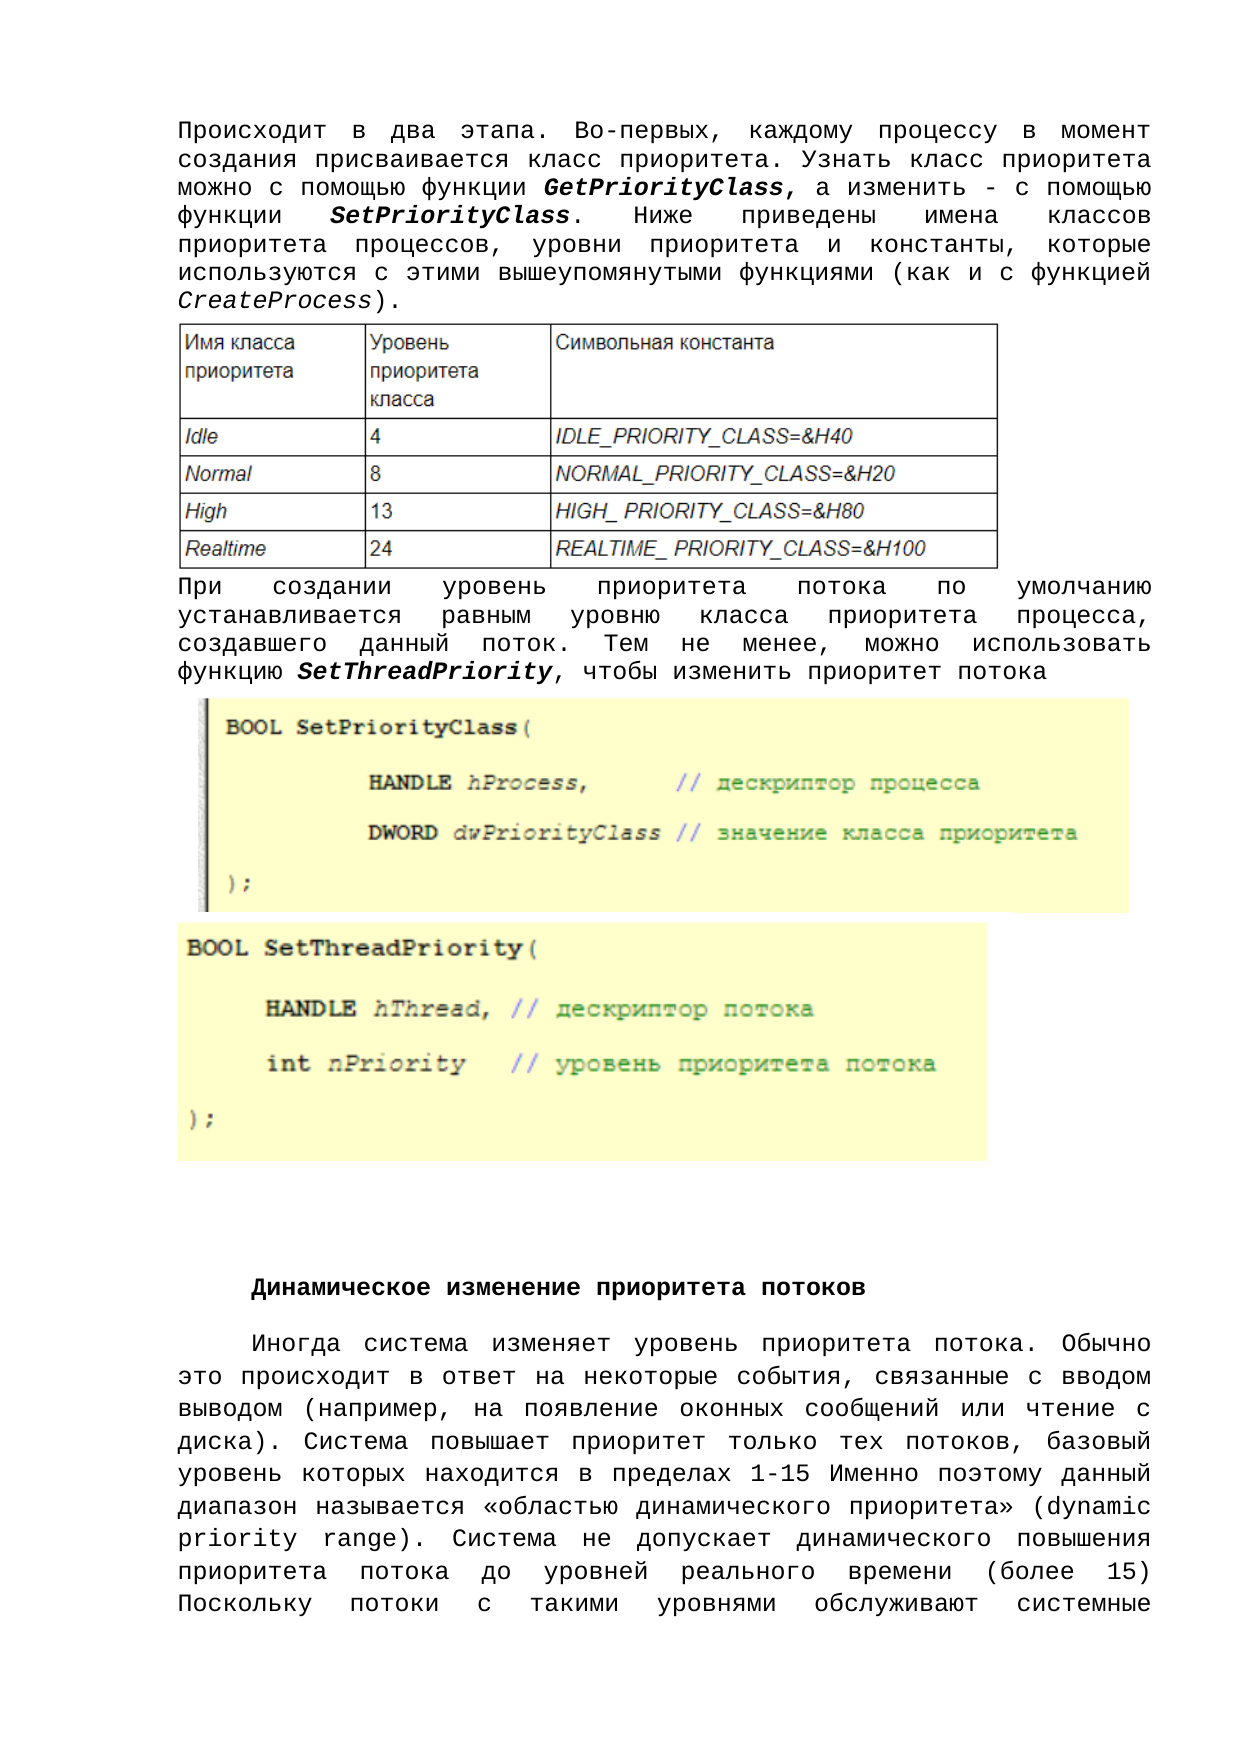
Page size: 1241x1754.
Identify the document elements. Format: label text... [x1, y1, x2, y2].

picture [177, 316, 1002, 574]
picture [177, 687, 1152, 1161]
text Динамическое изменение приоритета потоков [177, 1274, 1152, 1302]
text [177, 1331, 1152, 1619]
